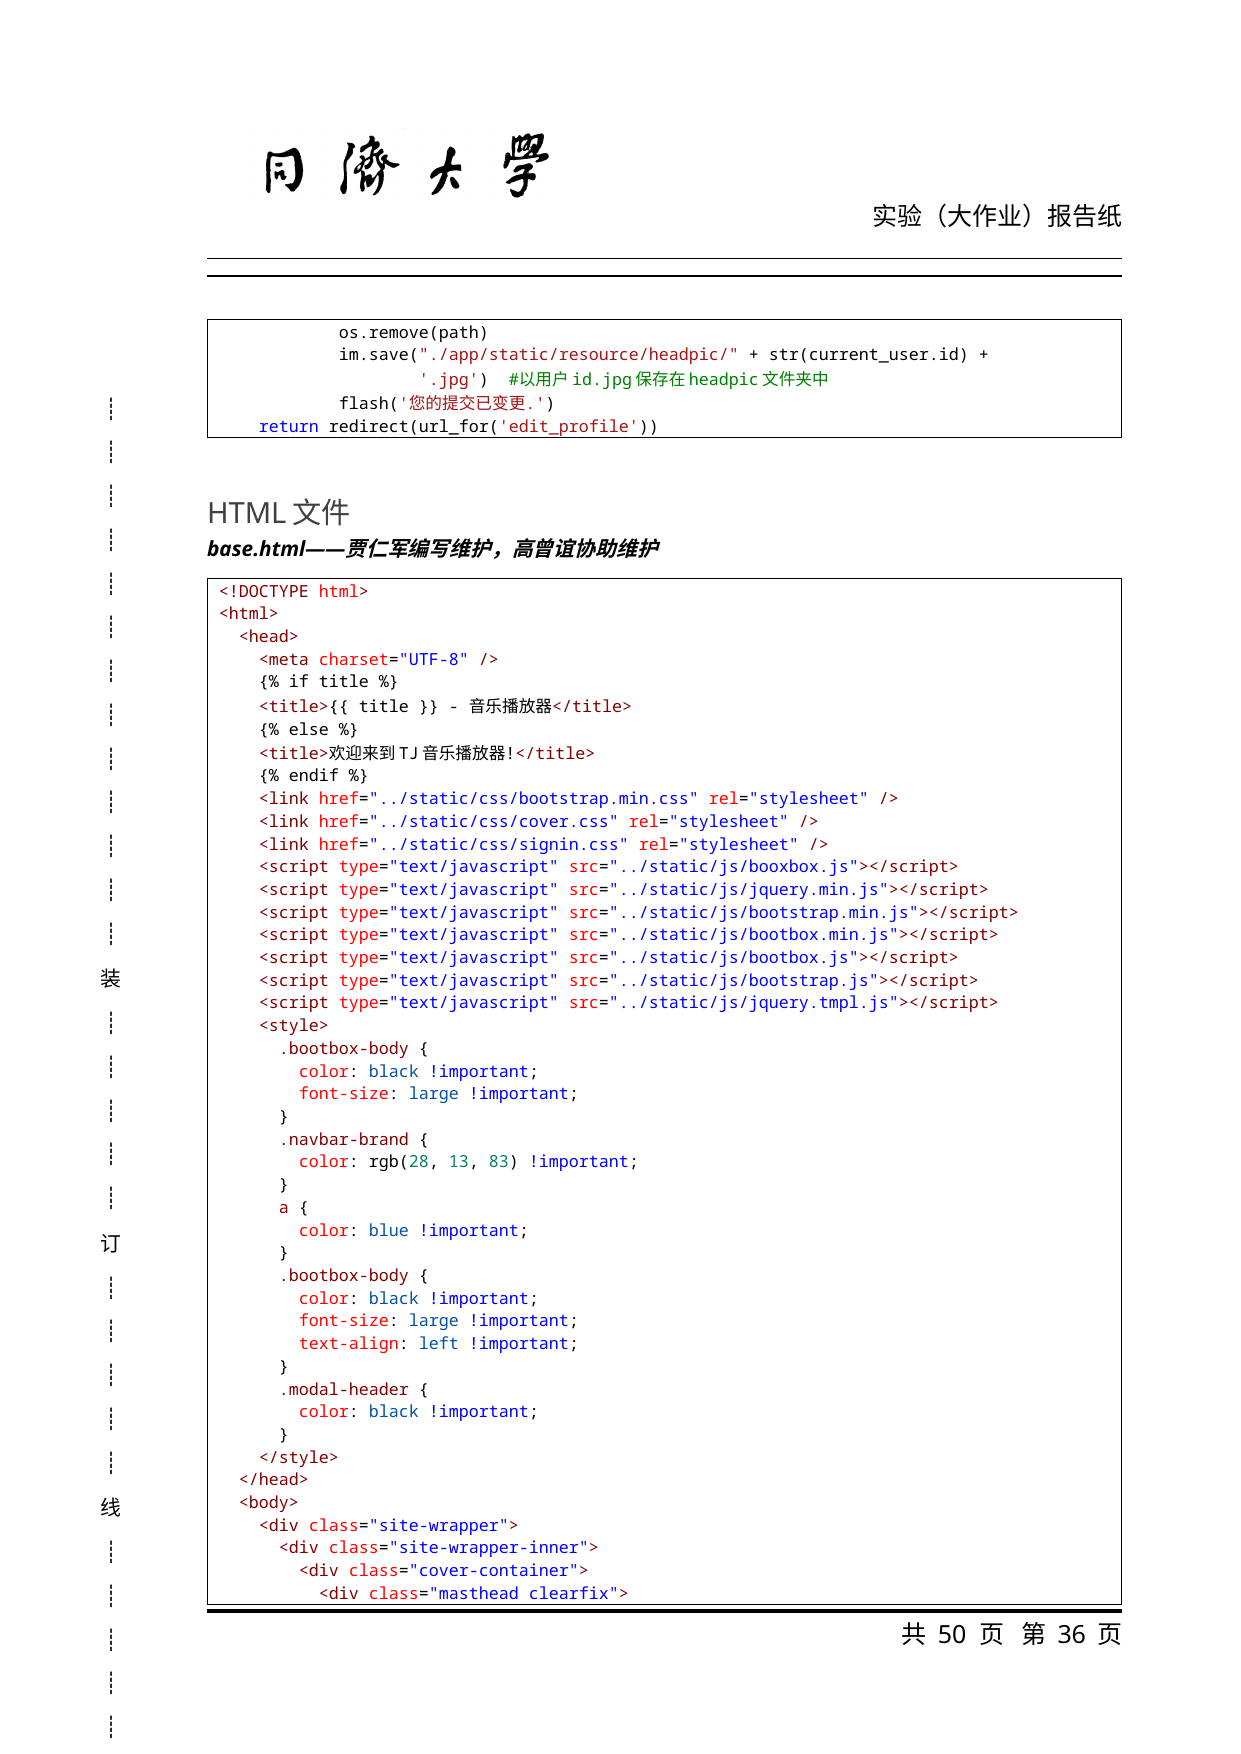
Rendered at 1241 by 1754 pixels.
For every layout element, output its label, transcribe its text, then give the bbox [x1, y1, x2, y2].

text base.html——贾仁军编写维护，高曾谊协助维护 [207, 532, 1122, 563]
picture [244, 125, 567, 204]
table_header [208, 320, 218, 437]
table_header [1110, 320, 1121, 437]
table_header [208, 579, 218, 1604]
subtitle HTML文件 [207, 490, 1122, 532]
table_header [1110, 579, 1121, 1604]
